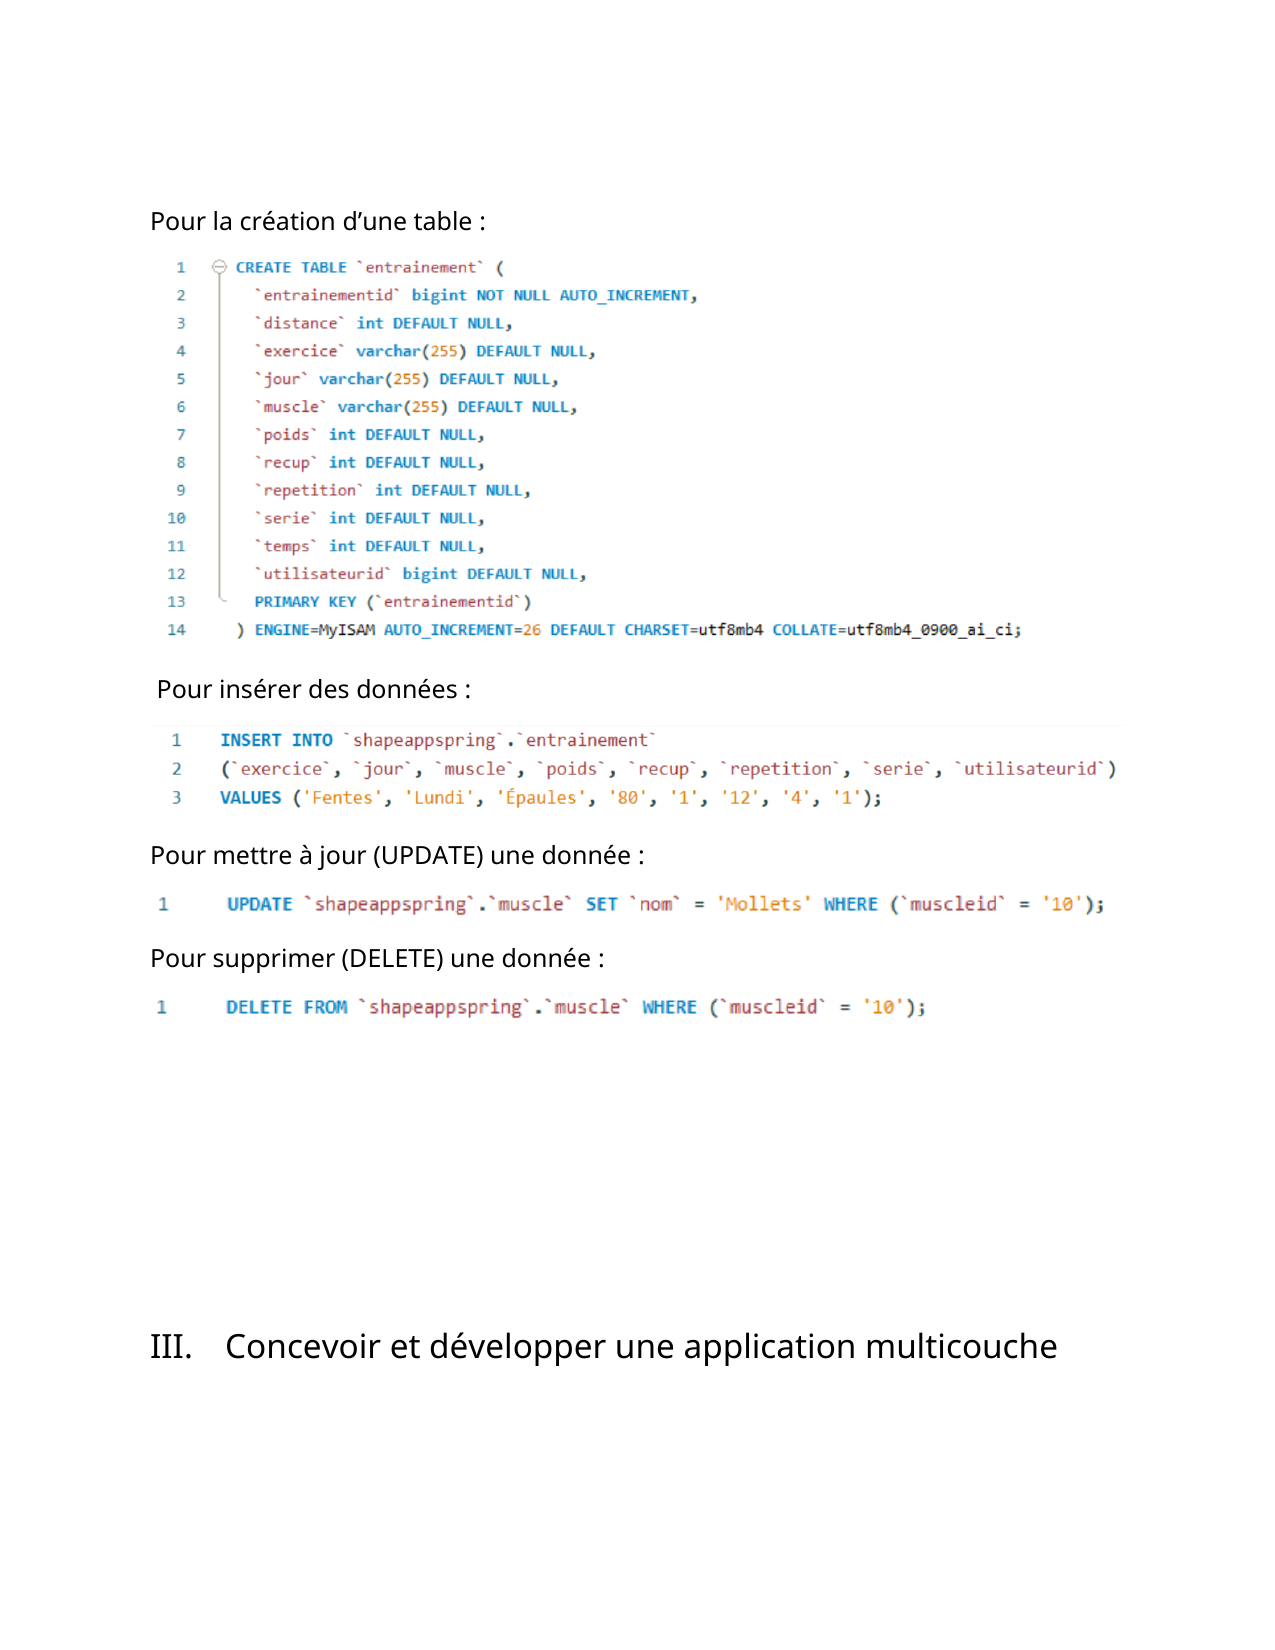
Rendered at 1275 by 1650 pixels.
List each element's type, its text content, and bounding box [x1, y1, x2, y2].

picture [150, 256, 1125, 654]
picture [150, 890, 1125, 922]
subtitle Concevoir et développer une application multicouche [150, 1323, 1125, 1368]
picture [150, 725, 1125, 819]
text Pour supprimer (DELETE) une donnée : [150, 941, 1125, 974]
text Pour insérer des données : [150, 672, 1125, 706]
picture [132, 990, 964, 1029]
text Pour la création d’une table : [150, 203, 1125, 237]
text Pour mettre à jour (UPDATE) une donnée : [150, 837, 1125, 871]
